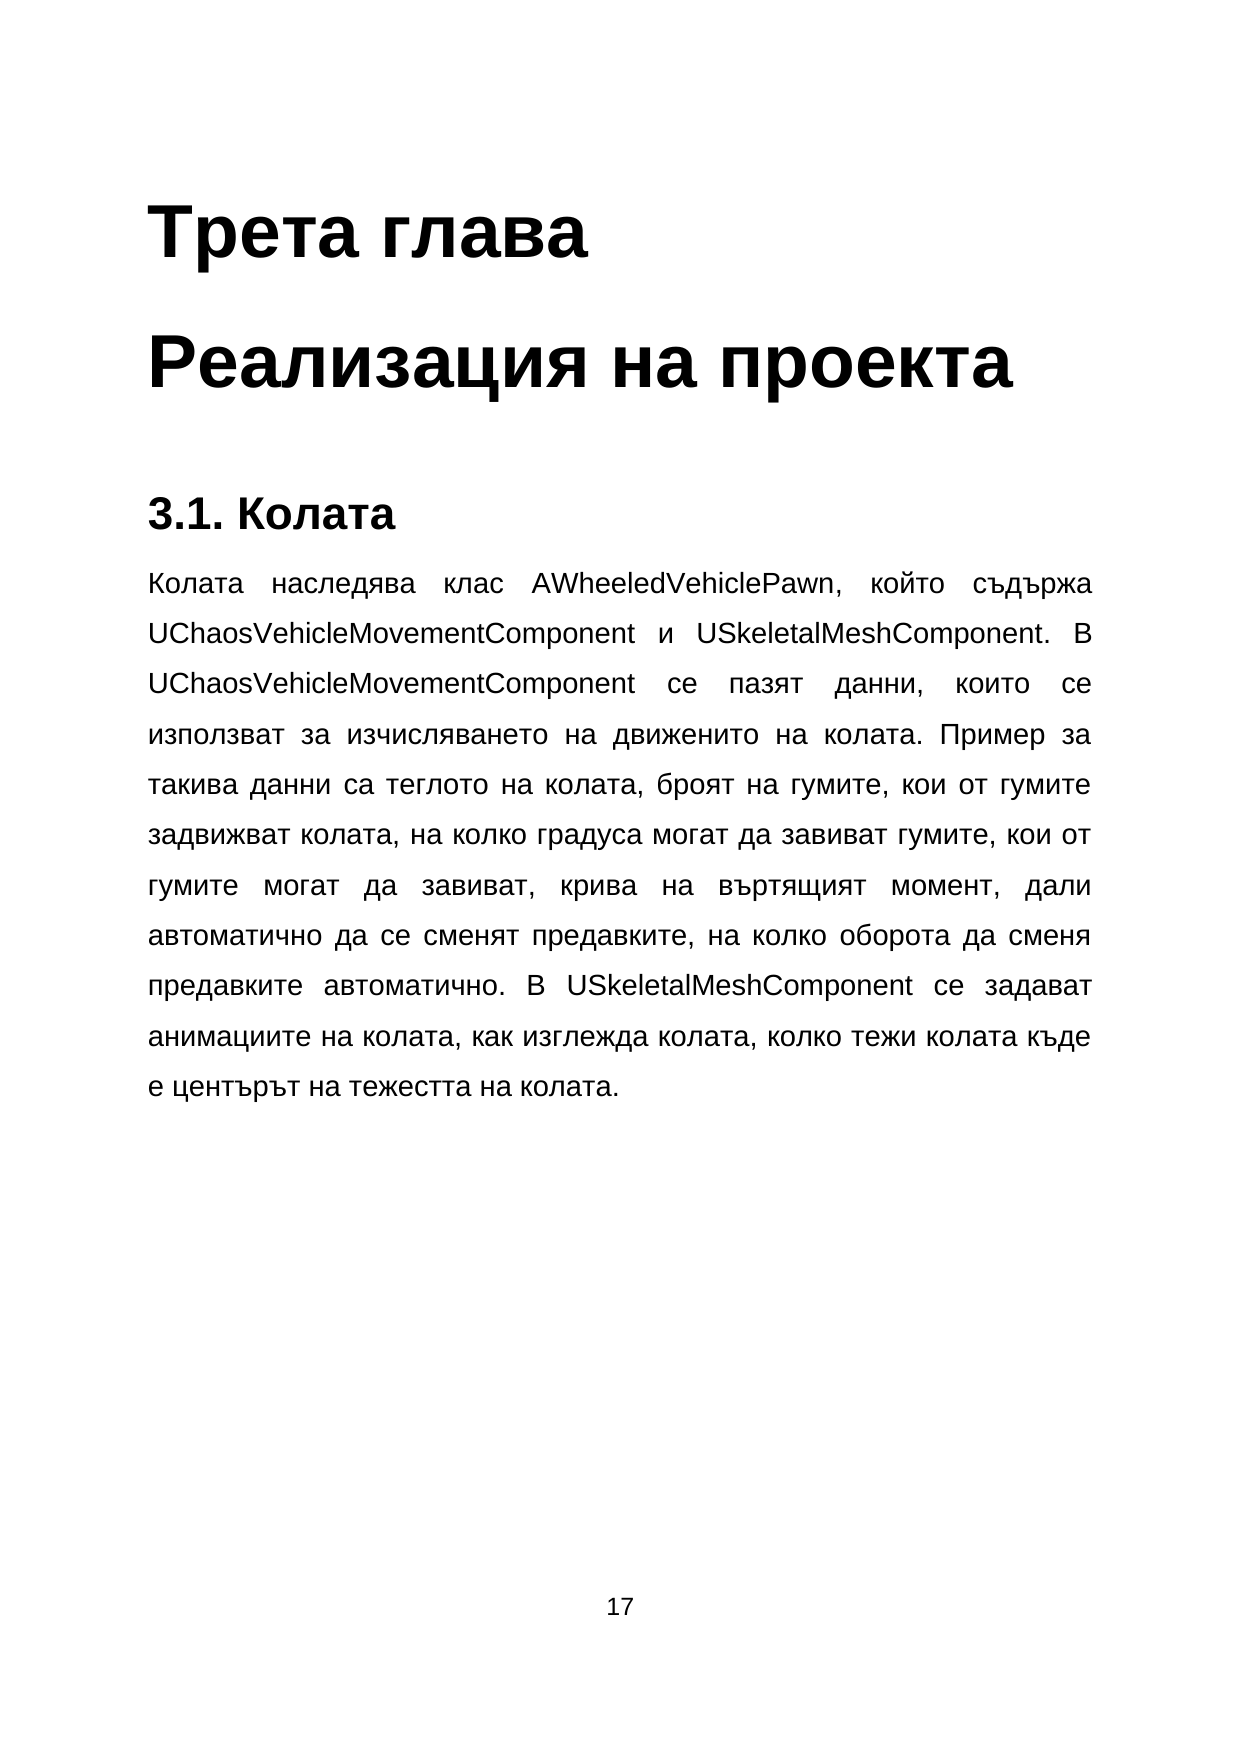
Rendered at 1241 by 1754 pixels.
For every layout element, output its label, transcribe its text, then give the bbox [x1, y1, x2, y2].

text Реализация на проекта [148, 317, 1093, 403]
subtitle 3.1. Колата [148, 487, 1093, 539]
subtitle Трета глава [148, 187, 1093, 274]
text Колата наследява клас AWheeledVehiclePawn, който съдържа UChaosVehicleMovementComponent и USkeletalMeshComponent. В UChaosVehicleMovementComponent се пазят данни, които се използват за изчисляването на движенито на колата. Пример за такива данни са теглото на колата, броят на гумите, кои от гумите задвижват колата, на колко градуса могат да завиват гумите, кои от гумите могат да завиват, крива на въртящият момент, дали автоматично да се сменят предавките, на колко оборота да сменя предавките автоматично. В USkeletalMeshComponent се задават анимациите на колата, как изглежда колата, колко тежи колата къде е центърът на тежестта на колата. [148, 566, 1093, 1102]
